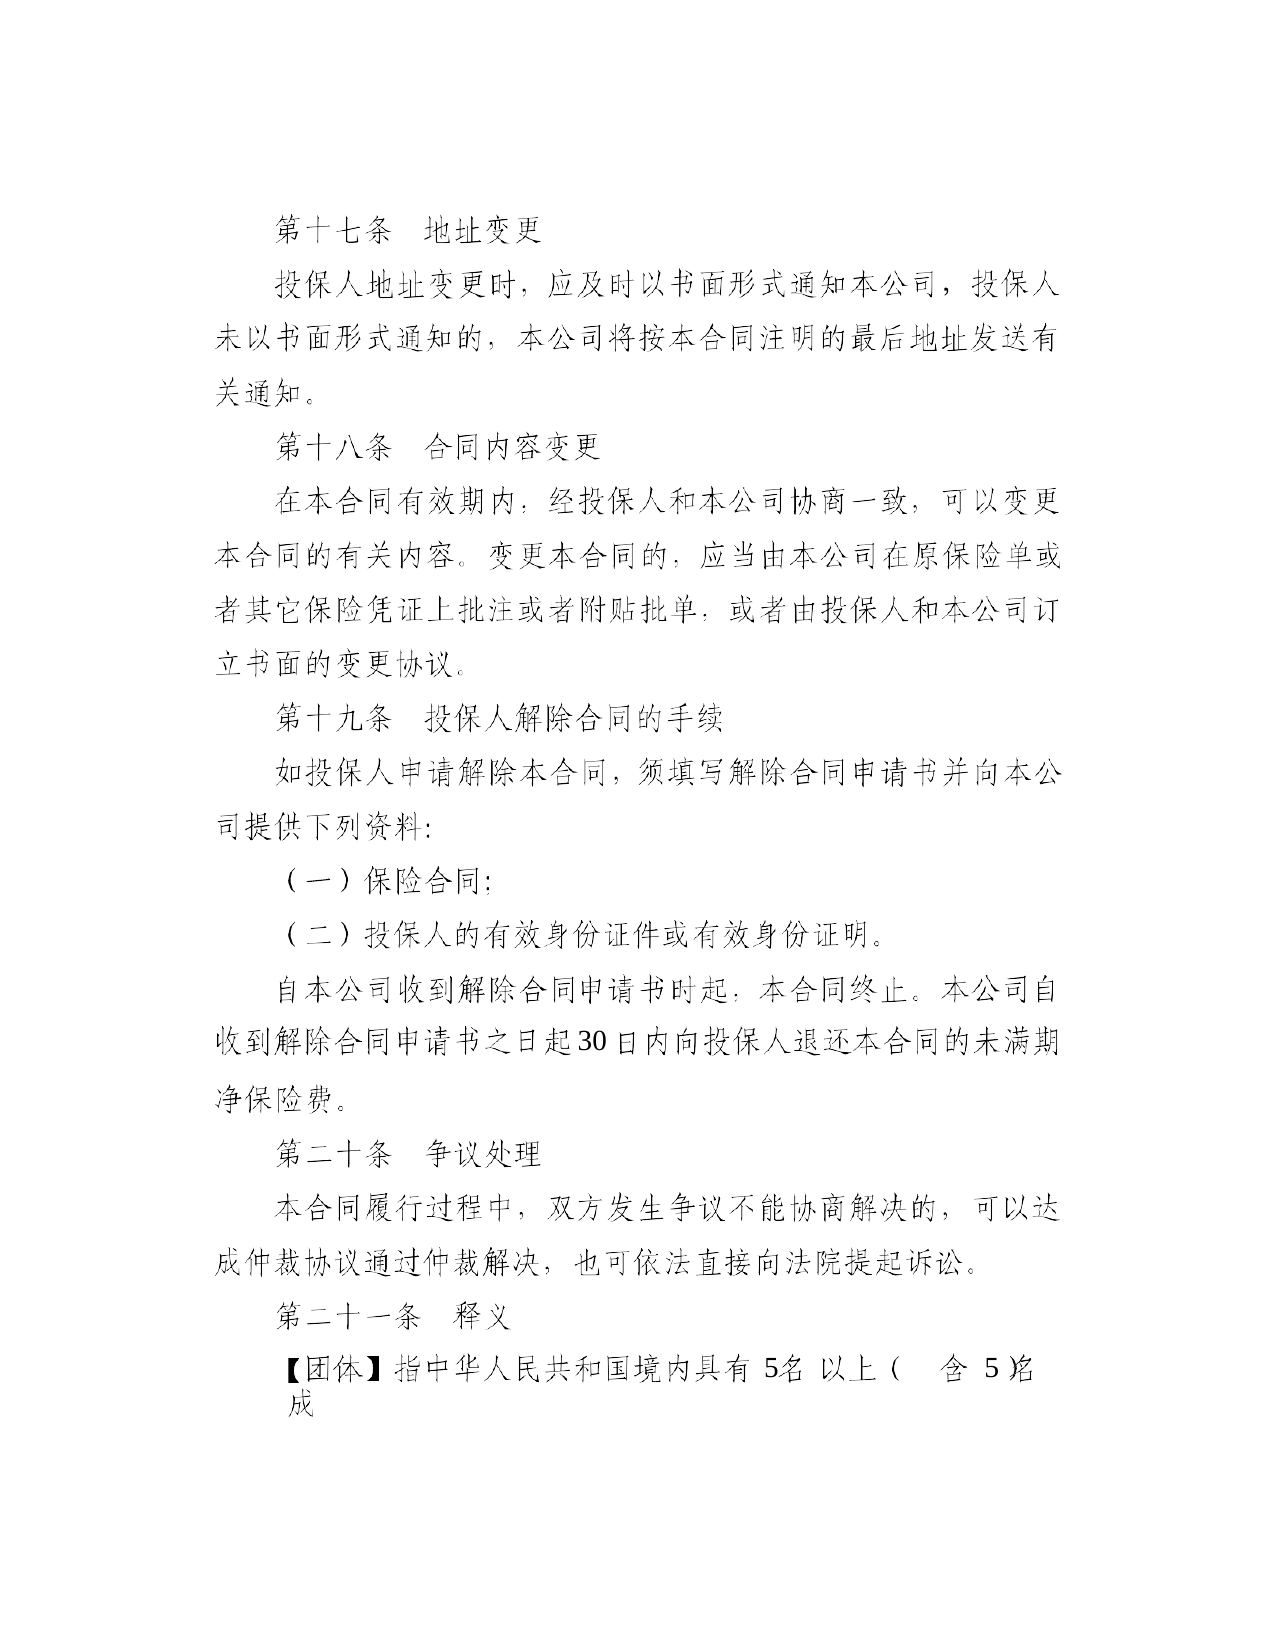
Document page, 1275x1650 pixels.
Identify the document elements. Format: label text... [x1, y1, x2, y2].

picture [972, 268, 1059, 298]
picture [942, 486, 1059, 515]
picture [288, 1388, 313, 1417]
picture [941, 974, 969, 986]
picture [215, 648, 463, 678]
picture [647, 1026, 1058, 1056]
picture [306, 926, 331, 944]
picture [215, 1247, 549, 1277]
text 5 5 [288, 1315, 1096, 1416]
picture [394, 1353, 749, 1383]
picture [453, 1301, 481, 1315]
picture [425, 1138, 541, 1168]
picture [973, 1196, 998, 1222]
picture [489, 540, 678, 570]
picture [548, 268, 933, 298]
picture [1037, 975, 1054, 1003]
picture [424, 702, 722, 733]
picture [1009, 1354, 1032, 1383]
picture [733, 541, 753, 567]
picture [276, 1138, 392, 1168]
picture [547, 1192, 947, 1222]
picture [216, 1026, 388, 1056]
picture [1004, 975, 1026, 986]
picture [423, 214, 541, 244]
picture [424, 431, 600, 461]
picture [574, 1247, 973, 1276]
picture [276, 702, 392, 732]
picture [214, 540, 464, 569]
picture [939, 1353, 968, 1383]
picture [1005, 1194, 1027, 1221]
picture [275, 757, 618, 787]
picture [214, 322, 493, 352]
picture [279, 974, 574, 1004]
picture [274, 486, 525, 515]
picture [548, 486, 917, 515]
picture [763, 540, 1060, 570]
picture [274, 268, 526, 299]
picture [276, 214, 392, 244]
picture [971, 975, 1000, 986]
picture [217, 811, 430, 841]
picture [274, 1193, 523, 1222]
picture [582, 974, 738, 1004]
picture [288, 1358, 299, 1383]
picture [215, 377, 312, 407]
picture [729, 594, 1059, 624]
picture [364, 920, 879, 949]
picture [854, 757, 1062, 787]
picture [778, 1354, 801, 1383]
picture [214, 594, 707, 624]
picture [700, 540, 725, 569]
picture [517, 322, 1057, 352]
picture [1032, 1192, 1060, 1221]
picture [398, 1026, 571, 1056]
picture [638, 757, 844, 786]
picture [364, 866, 489, 895]
picture [215, 1084, 343, 1114]
picture [759, 974, 918, 1003]
picture [485, 1303, 511, 1315]
picture [276, 431, 392, 461]
picture [276, 1301, 421, 1330]
